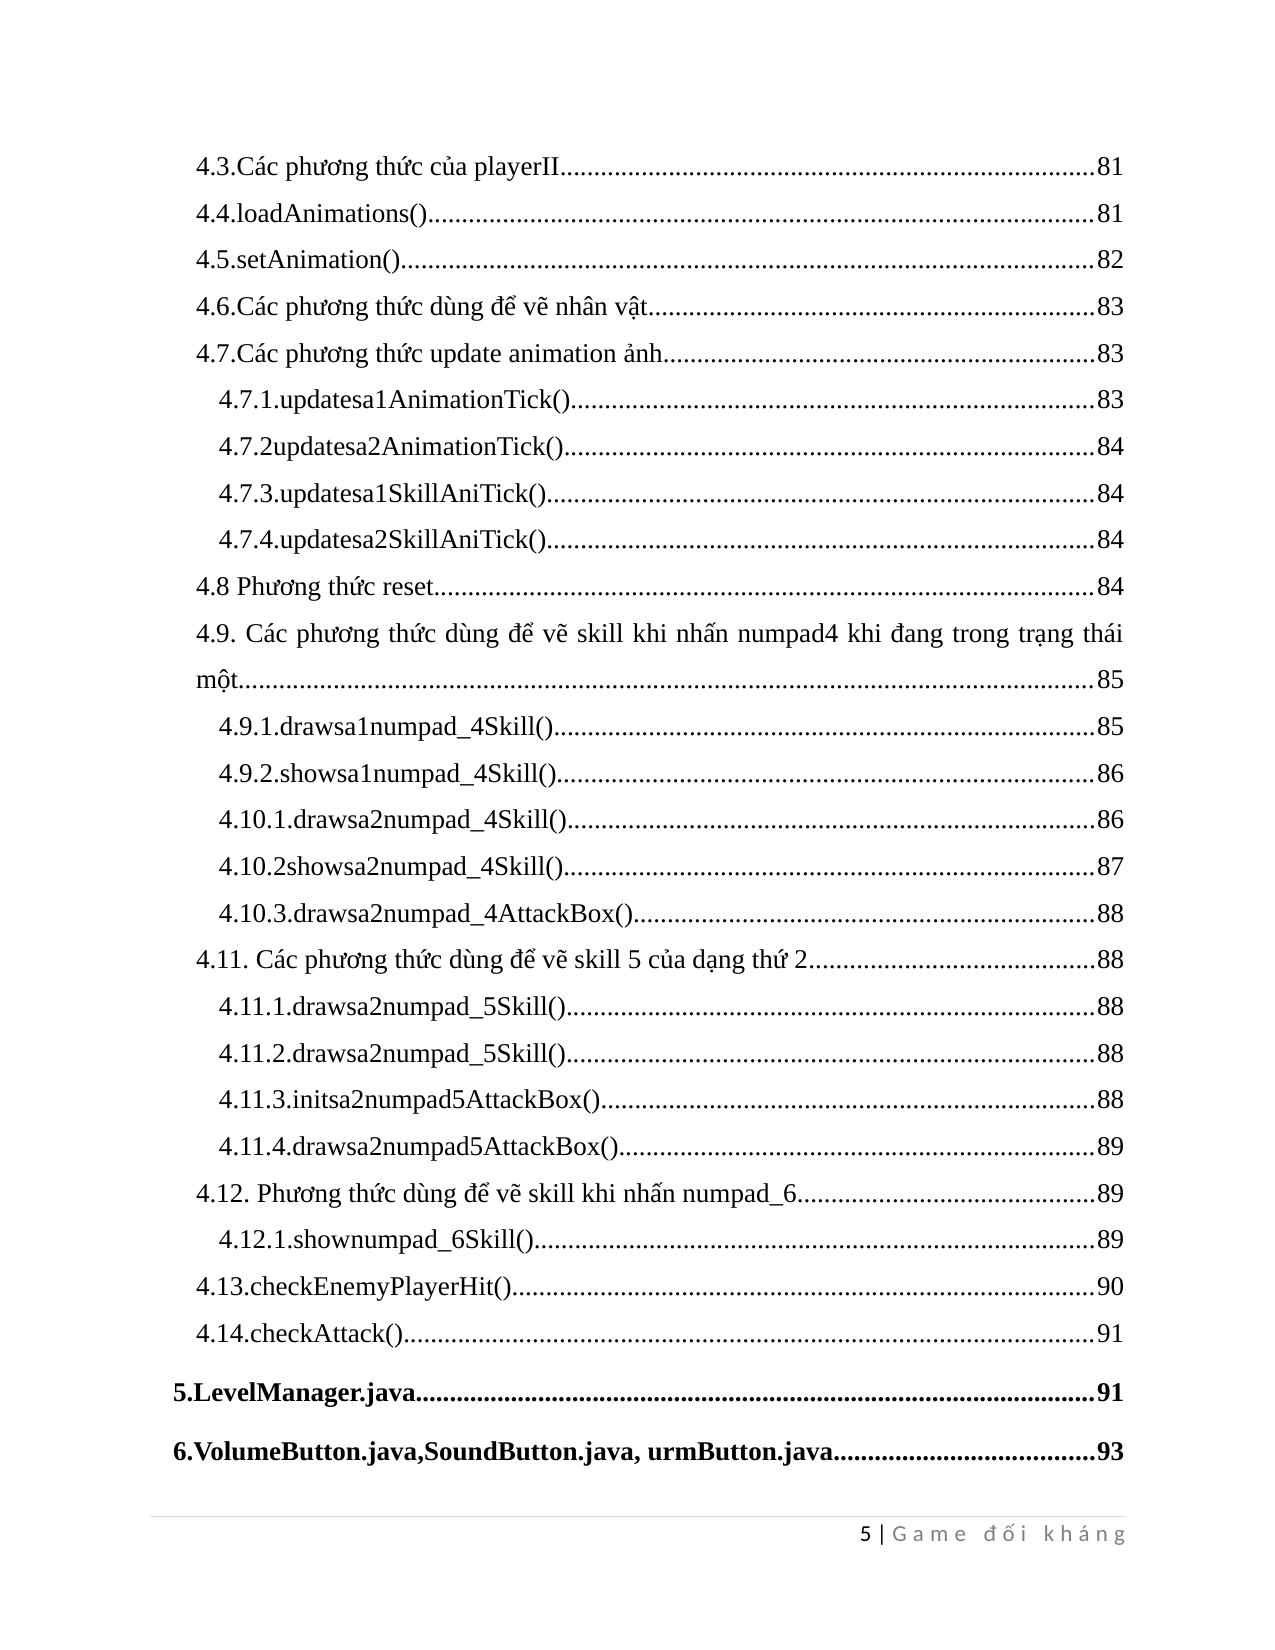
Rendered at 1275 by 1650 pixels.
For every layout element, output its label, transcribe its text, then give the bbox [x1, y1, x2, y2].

text 4.7.Các phương thức update animation ảnh 83 [196, 337, 1125, 368]
text 4.11.3.initsa2numpad5AttackBox() 88 [219, 1083, 1125, 1114]
text 6.VolumeButton.java,SoundButton.java, urmButton.java 93 [173, 1435, 1125, 1466]
text 4.4.loadAnimations() 81 [196, 197, 1125, 228]
text 4.10.3.drawsa2numpad_4AttackBox() 88 [219, 897, 1125, 928]
text 4.12. Phương thức dùng để vẽ skill khi nhấn numpad_6 89 [196, 1177, 1125, 1208]
text 4.7.1.updatesa1AnimationTick() 83 [219, 383, 1125, 414]
text 4.9.2.showsa1numpad_4Skill() 86 [219, 757, 1125, 788]
text 4.11. Các phương thức dùng để vẽ skill 5 của dạng thứ 2 88 [196, 943, 1125, 974]
text 4.11.2.drawsa2numpad_5Skill() 88 [219, 1037, 1125, 1068]
text 4.14.checkAttack() 91 [196, 1317, 1125, 1348]
text 4.3.Các phương thức của playerII 81 [196, 150, 1125, 181]
text 5.LevelManager.java 91 [173, 1376, 1125, 1407]
text 4.7.3.updatesa1SkillAniTick() 84 [219, 477, 1125, 508]
text 4.7.2updatesa2AnimationTick() 84 [219, 430, 1125, 461]
text 4.9.1.drawsa1numpad_4Skill() 85 [219, 710, 1125, 741]
text 4.6.Các phương thức dùng để vẽ nhân vật 83 [196, 290, 1125, 321]
text 4.9. Các phương thức dùng để vẽ skill khi nhấn numpad4 khi đang trong trạng thái một 85 [196, 617, 1125, 694]
text 4.5.setAnimation() 82 [196, 243, 1125, 274]
text 4.10.1.drawsa2numpad_4Skill() 86 [219, 803, 1125, 834]
text 4.7.4.updatesa2SkillAniTick() 84 [219, 523, 1125, 554]
text 4.8 Phương thức reset 84 [196, 570, 1125, 601]
text 4.10.2showsa2numpad_4Skill() 87 [219, 850, 1125, 881]
text 4.11.1.drawsa2numpad_5Skill() 88 [219, 990, 1125, 1021]
text 4.11.4.drawsa2numpad5AttackBox() 89 [219, 1130, 1125, 1161]
text 4.12.1.shownumpad_6Skill() 89 [219, 1223, 1125, 1254]
text 4.13.checkEnemyPlayerHit() 90 [196, 1270, 1125, 1301]
